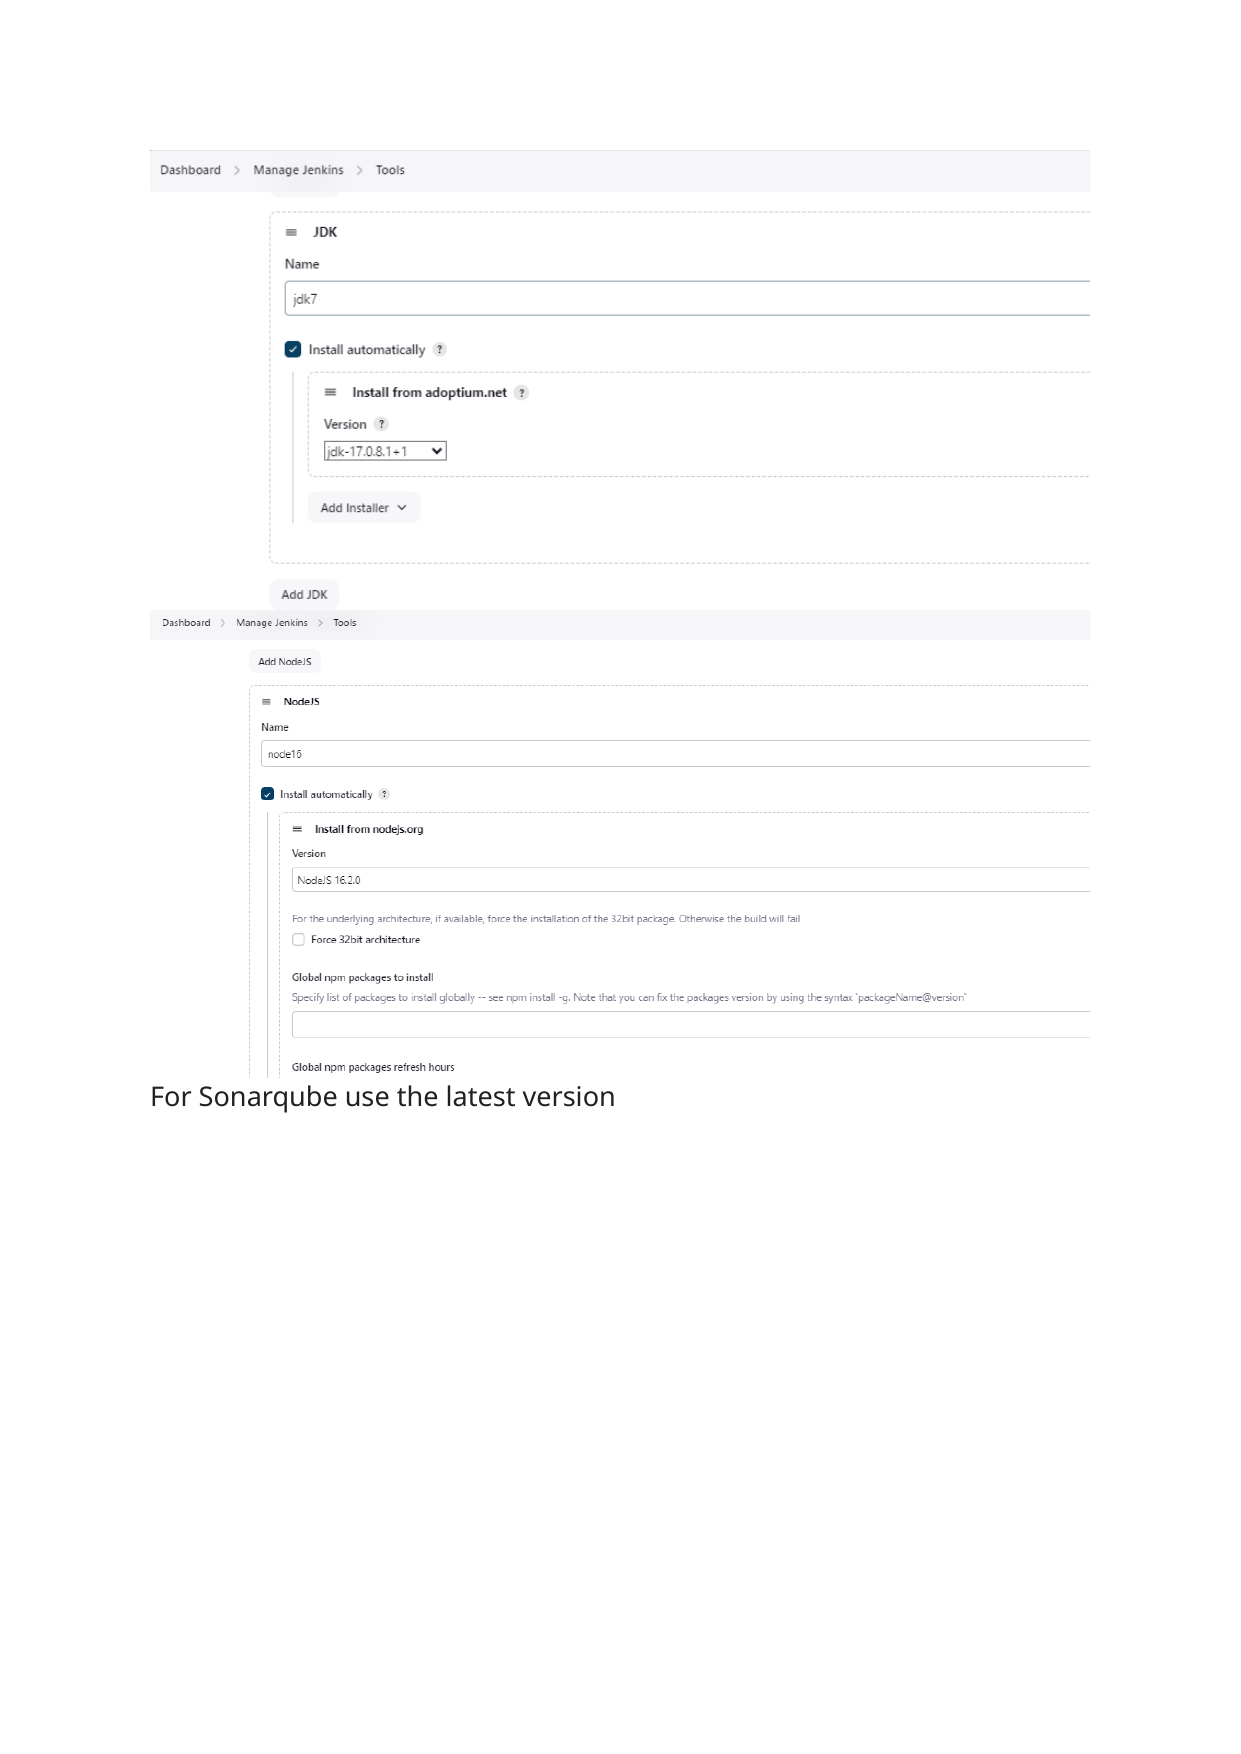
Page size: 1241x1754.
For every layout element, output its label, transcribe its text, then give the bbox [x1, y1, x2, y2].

subtitle For Sonarqube use the latest version For Owasp use the 6.5.1 version Use the latest version of Docker Click apply and save. Configure Sonar Server in Manage Jenkins [150, 1078, 1090, 1152]
picture [150, 150, 1091, 1078]
